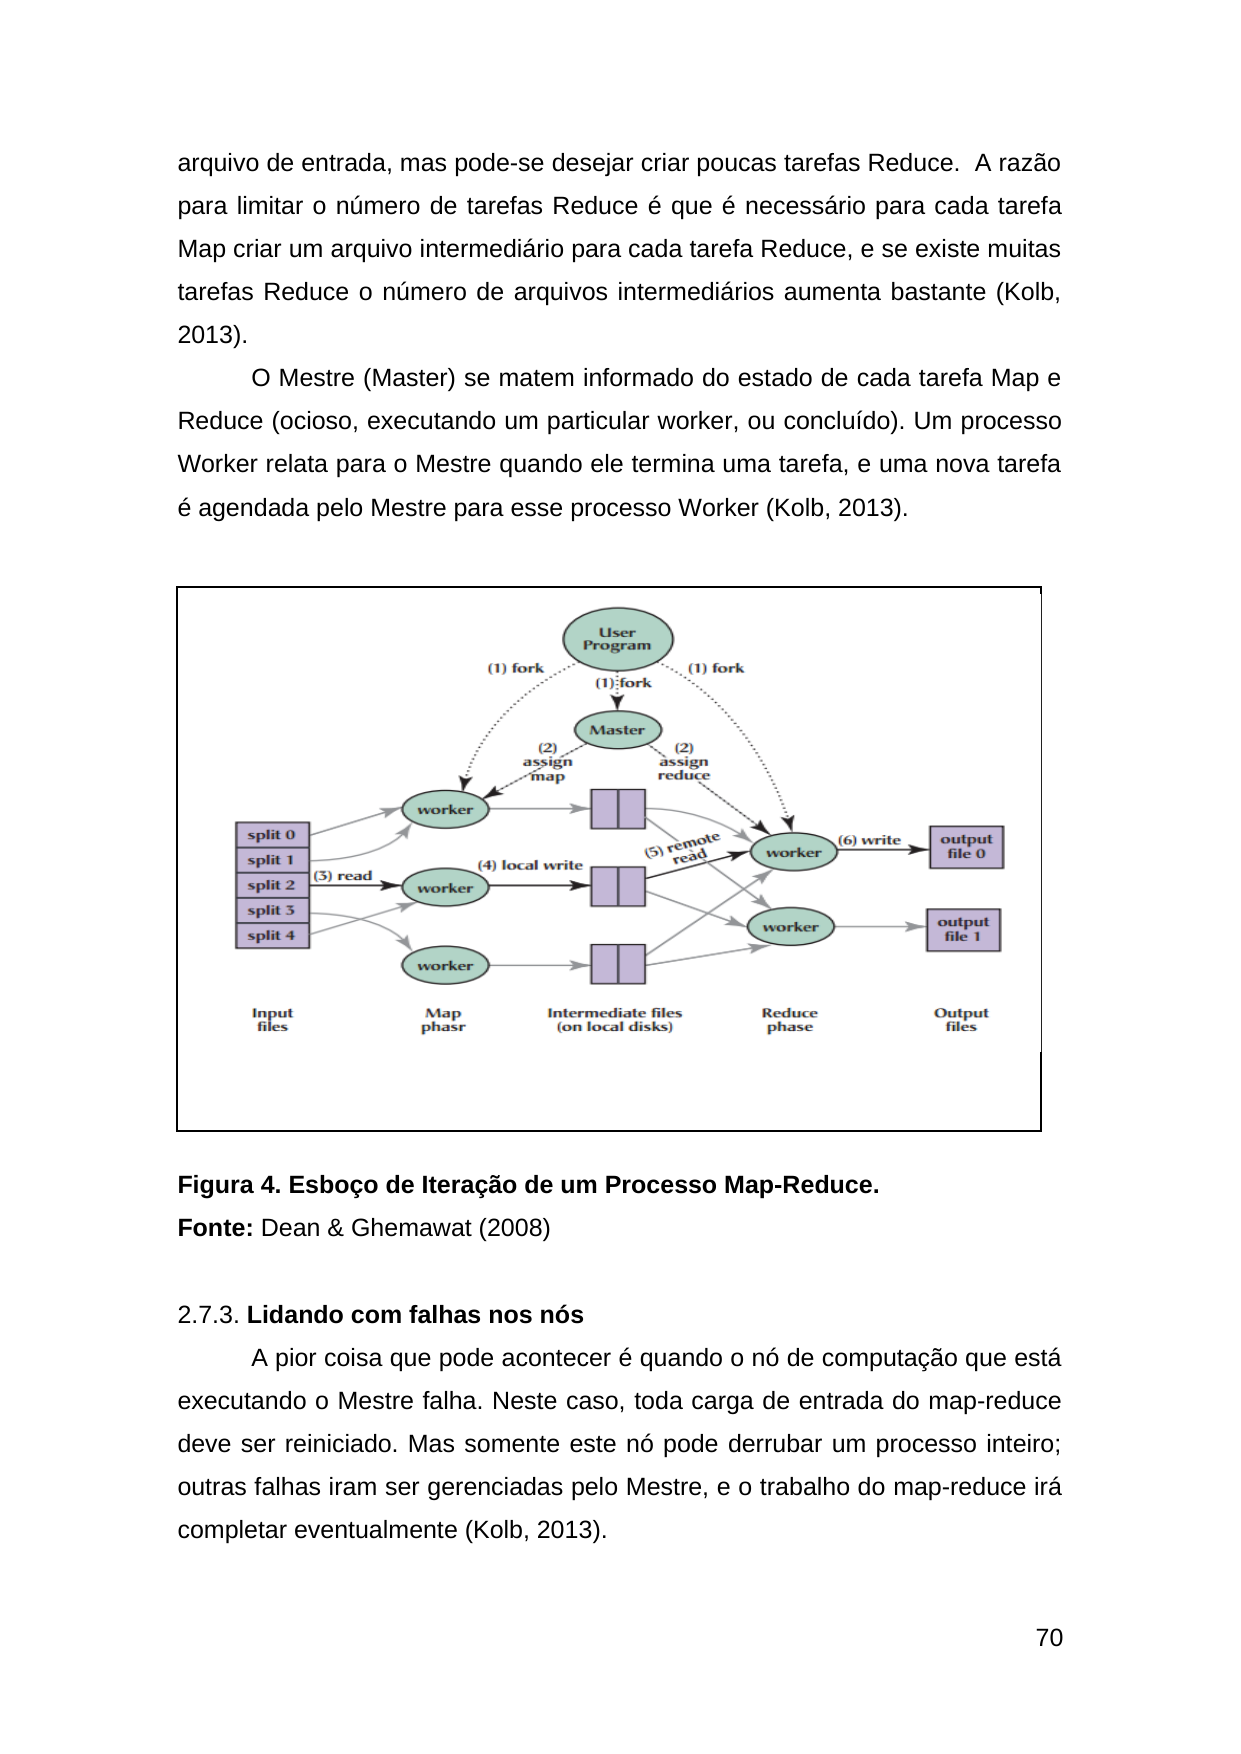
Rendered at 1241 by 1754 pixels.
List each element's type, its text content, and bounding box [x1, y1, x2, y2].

text A pior coisa que pode acontecer é quando o nó de computação que está executando o Mestre falha. Neste caso, toda carga de entrada do map-reduce deve ser reiniciado. Mas somente este nó pode derrubar um processo inteiro; outras falhas iram ser gerenciadas pelo Mestre, e o trabalho do map-reduce irá completar eventualmente (Kolb, 2013). [177, 1343, 1063, 1544]
picture [192, 594, 1042, 1052]
text Fonte: Dean & Ghemawat (2008) [177, 1213, 1063, 1242]
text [177, 148, 1063, 349]
text 2.7.3. Lidando com falhas nos nós [177, 1299, 1063, 1328]
text O Mestre (Master) se matem informado do estado de cada tarefa Map e Reduce (ocioso, executando um particular worker, ou concluído). Um processo Worker relata para o Mestre quando ele termina uma tarefa, e uma nova tarefa é agendada pelo Mestre para esse processo Worker (Kolb, 2013). [177, 363, 1063, 521]
